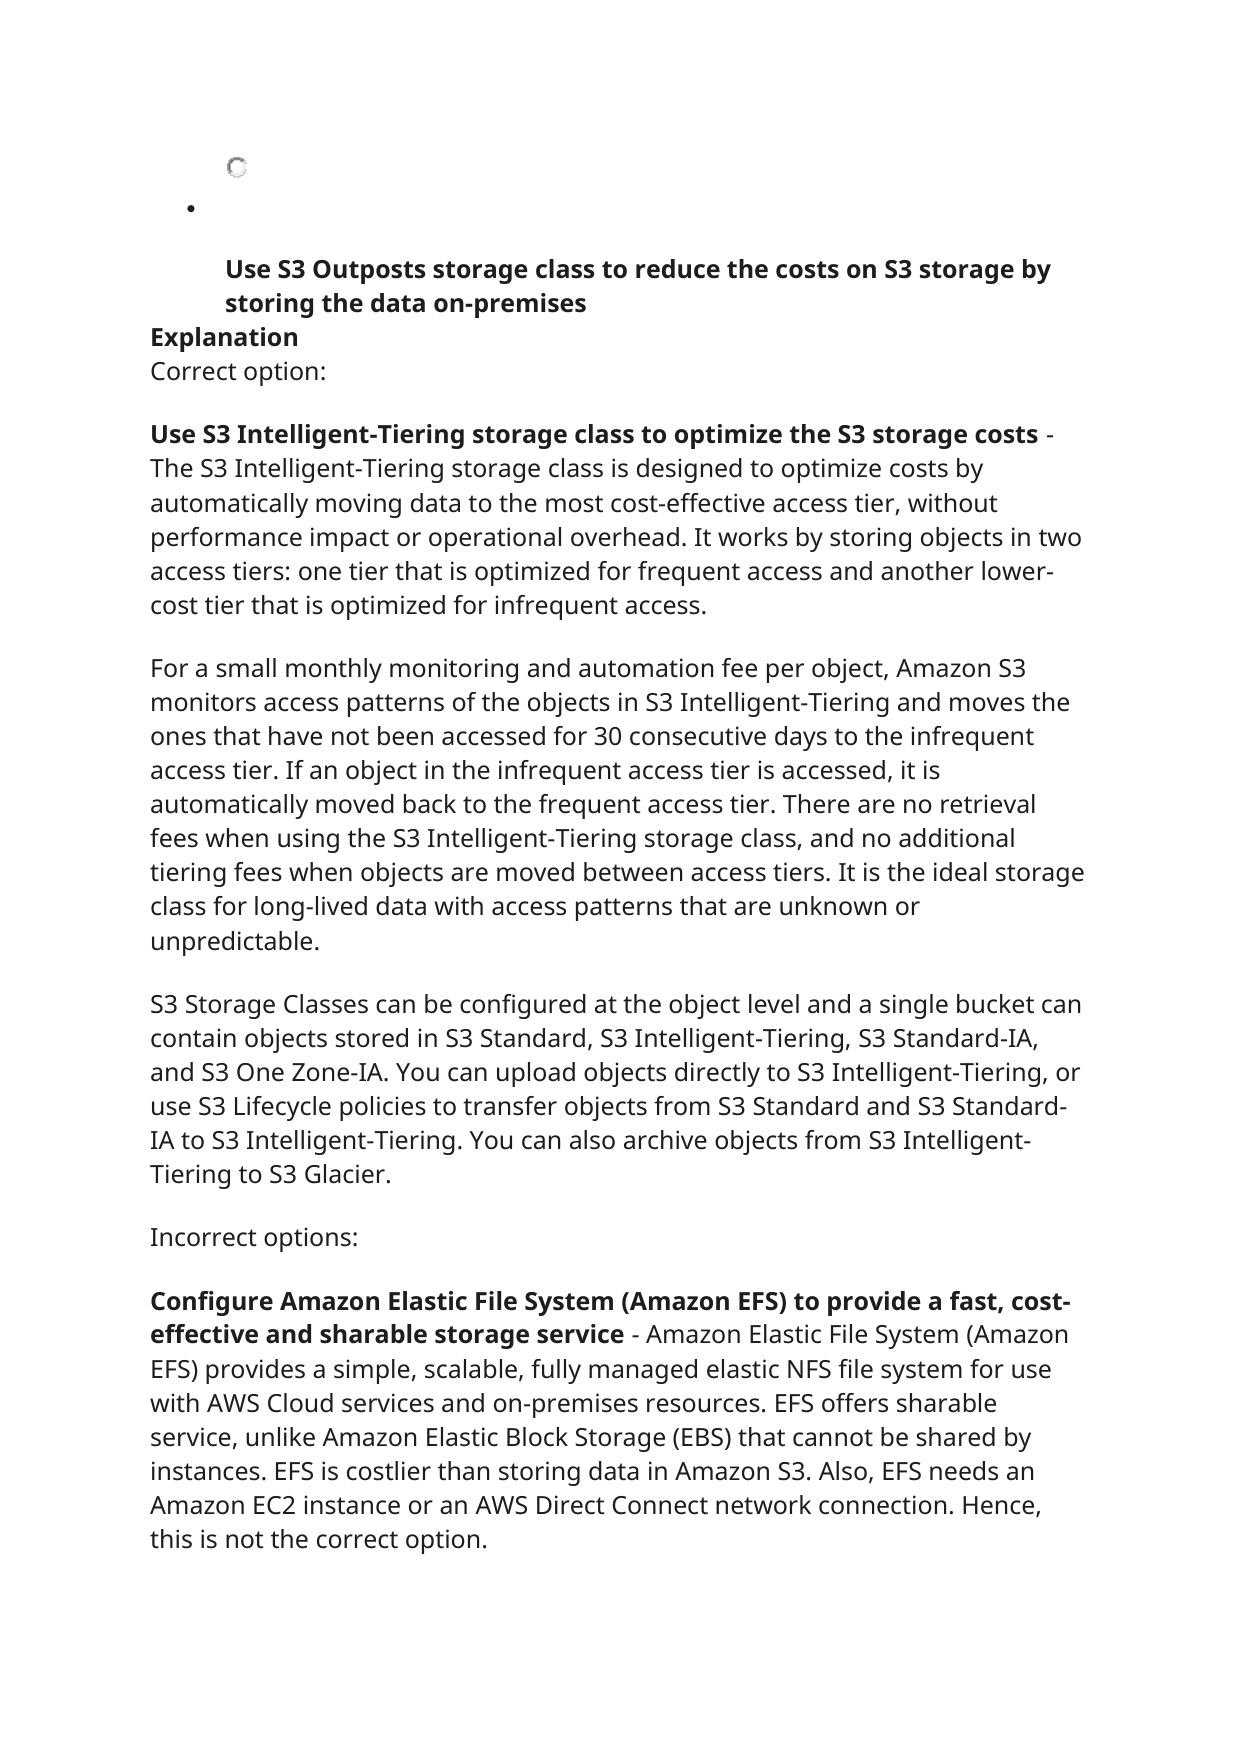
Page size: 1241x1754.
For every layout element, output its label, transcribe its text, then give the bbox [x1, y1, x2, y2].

text Use S3 Outposts storage class to reduce the costs on S3 storage by storing the data on-premises [225, 252, 1090, 320]
text Incorrect options: [150, 1220, 1090, 1254]
text Explanation [150, 320, 1090, 354]
text Correct option: [150, 354, 1090, 388]
text For a small monthly monitoring and automation fee per object, Amazon S3 monitors access patterns of the objects in S3 Intelligent-Tiering and moves the ones that have not been accessed for 30 consecutive days to the infrequent access tier. If an object in the infrequent access tier is accessed, it is automatically moved back to the frequent access tier. There are no retrieval fees when using the S3 Intelligent-Tiering storage class, and no additional tiering fees when objects are moved between access tiers. It is the ideal storage class for long-lived data with access patterns that are unknown or unpredictable. [150, 651, 1090, 957]
text S3 Storage Classes can be configured at the object level and a single bucket can contain objects stored in S3 Standard, S3 Intelligent-Tiering, S3 Standard-IA, and S3 One Zone-IA. You can upload objects directly to S3 Intelligent-Tiering, or use S3 Lifecycle policies to transfer objects from S3 Standard and S3 Standard-IA to S3 Intelligent-Tiering. You can also archive objects from S3 Intelligent-Tiering to S3 Glacier. [150, 986, 1090, 1191]
text Use S3 Intelligent-Tiering storage class to optimize the S3 storage costs - The S3 Intelligent-Tiering storage class is designed to optimize costs by automatically moving data to the most cost-effective access tier, without performance impact or operational overhead. It works by storing objects in two access tiers: one tier that is optimized for frequent access and another lower-cost tier that is optimized for infrequent access. [150, 417, 1090, 621]
text Configure Amazon Elastic File System (Amazon EFS) to provide a fast, cost-effective and sharable storage service - Amazon Elastic File System (Amazon EFS) provides a simple, scalable, fully managed elastic NFS file system for use with AWS Cloud services and on-premises resources. EFS offers sharable service, unlike Amazon Elastic Block Storage (EBS) that cannot be shared by instances. EFS is costlier than storing data in Amazon S3. Also, EFS needs an Amazon EC2 instance or an AWS Direct Connect network connection. Hence, this is not the correct option. [150, 1283, 1090, 1556]
